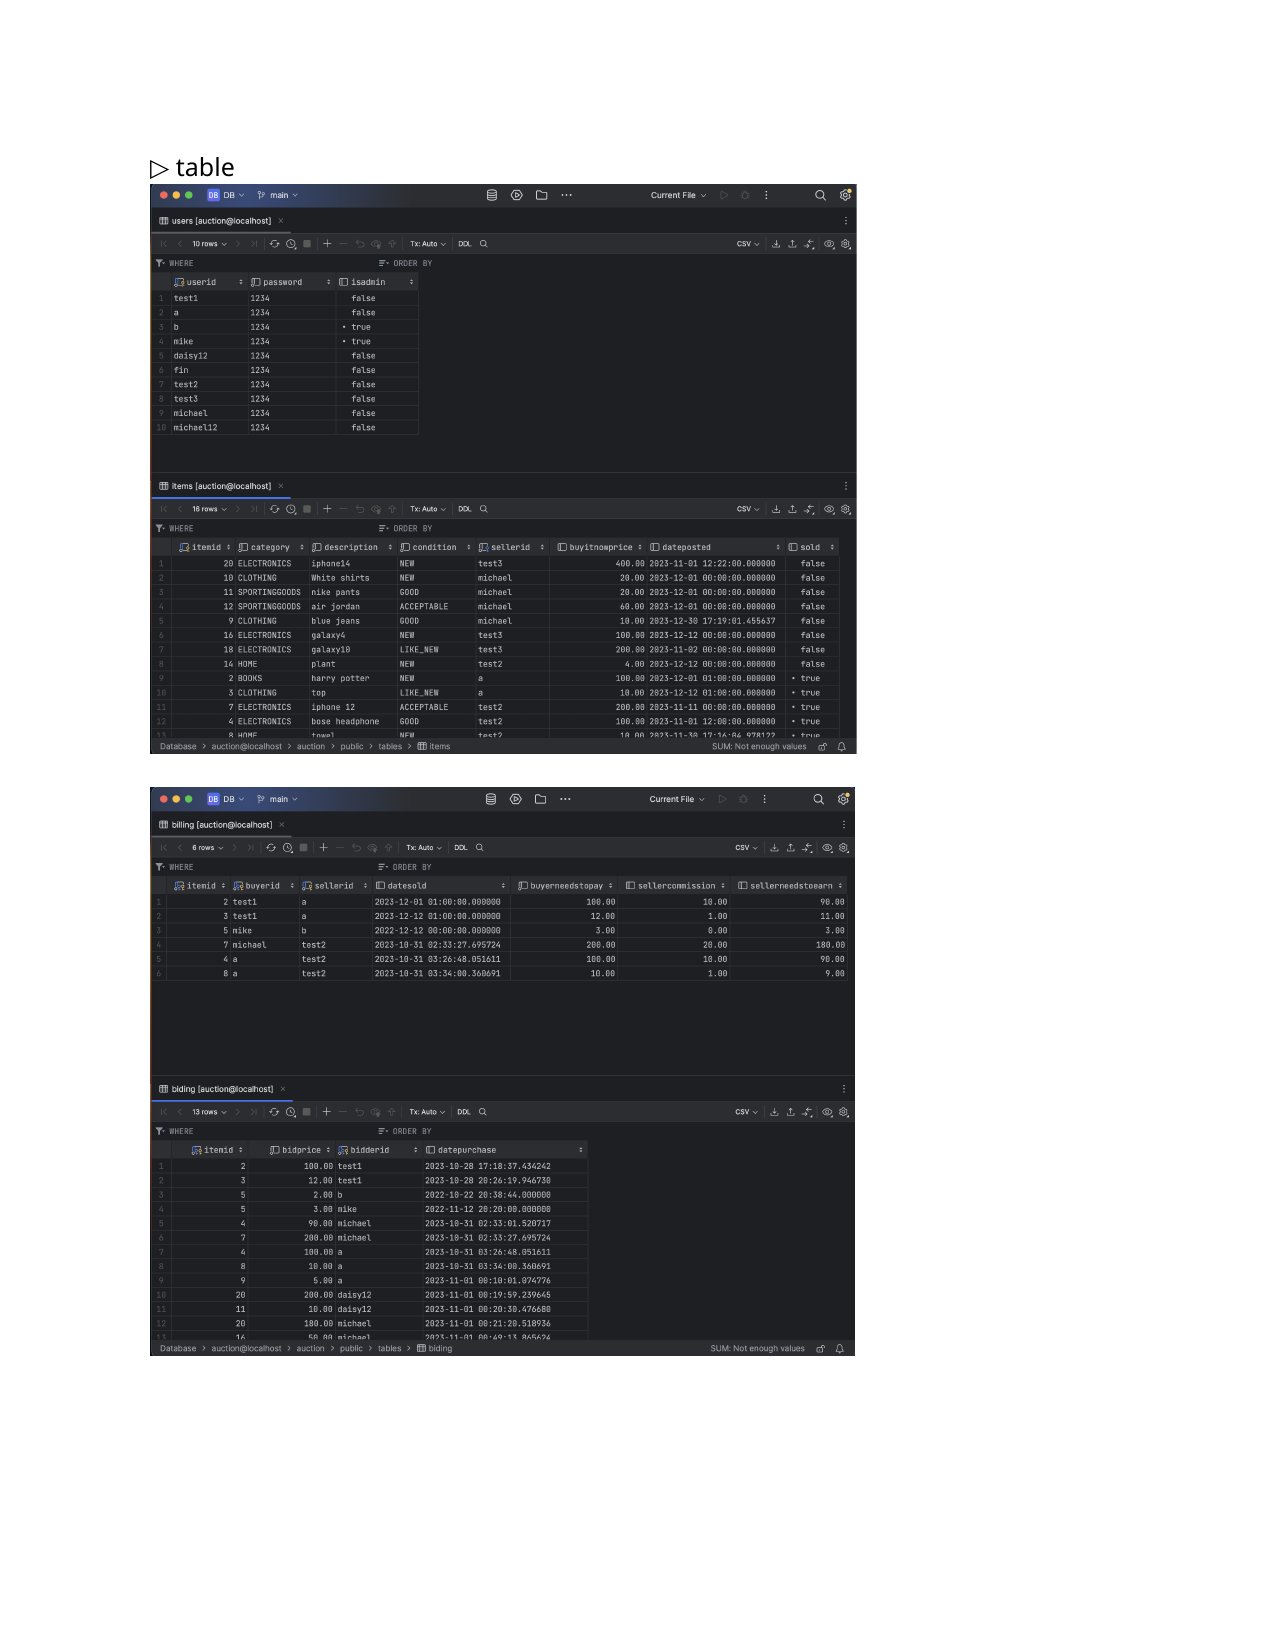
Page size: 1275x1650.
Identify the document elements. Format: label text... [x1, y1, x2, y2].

picture [150, 787, 855, 1356]
text ▷ table [150, 150, 1125, 184]
picture [150, 184, 857, 754]
